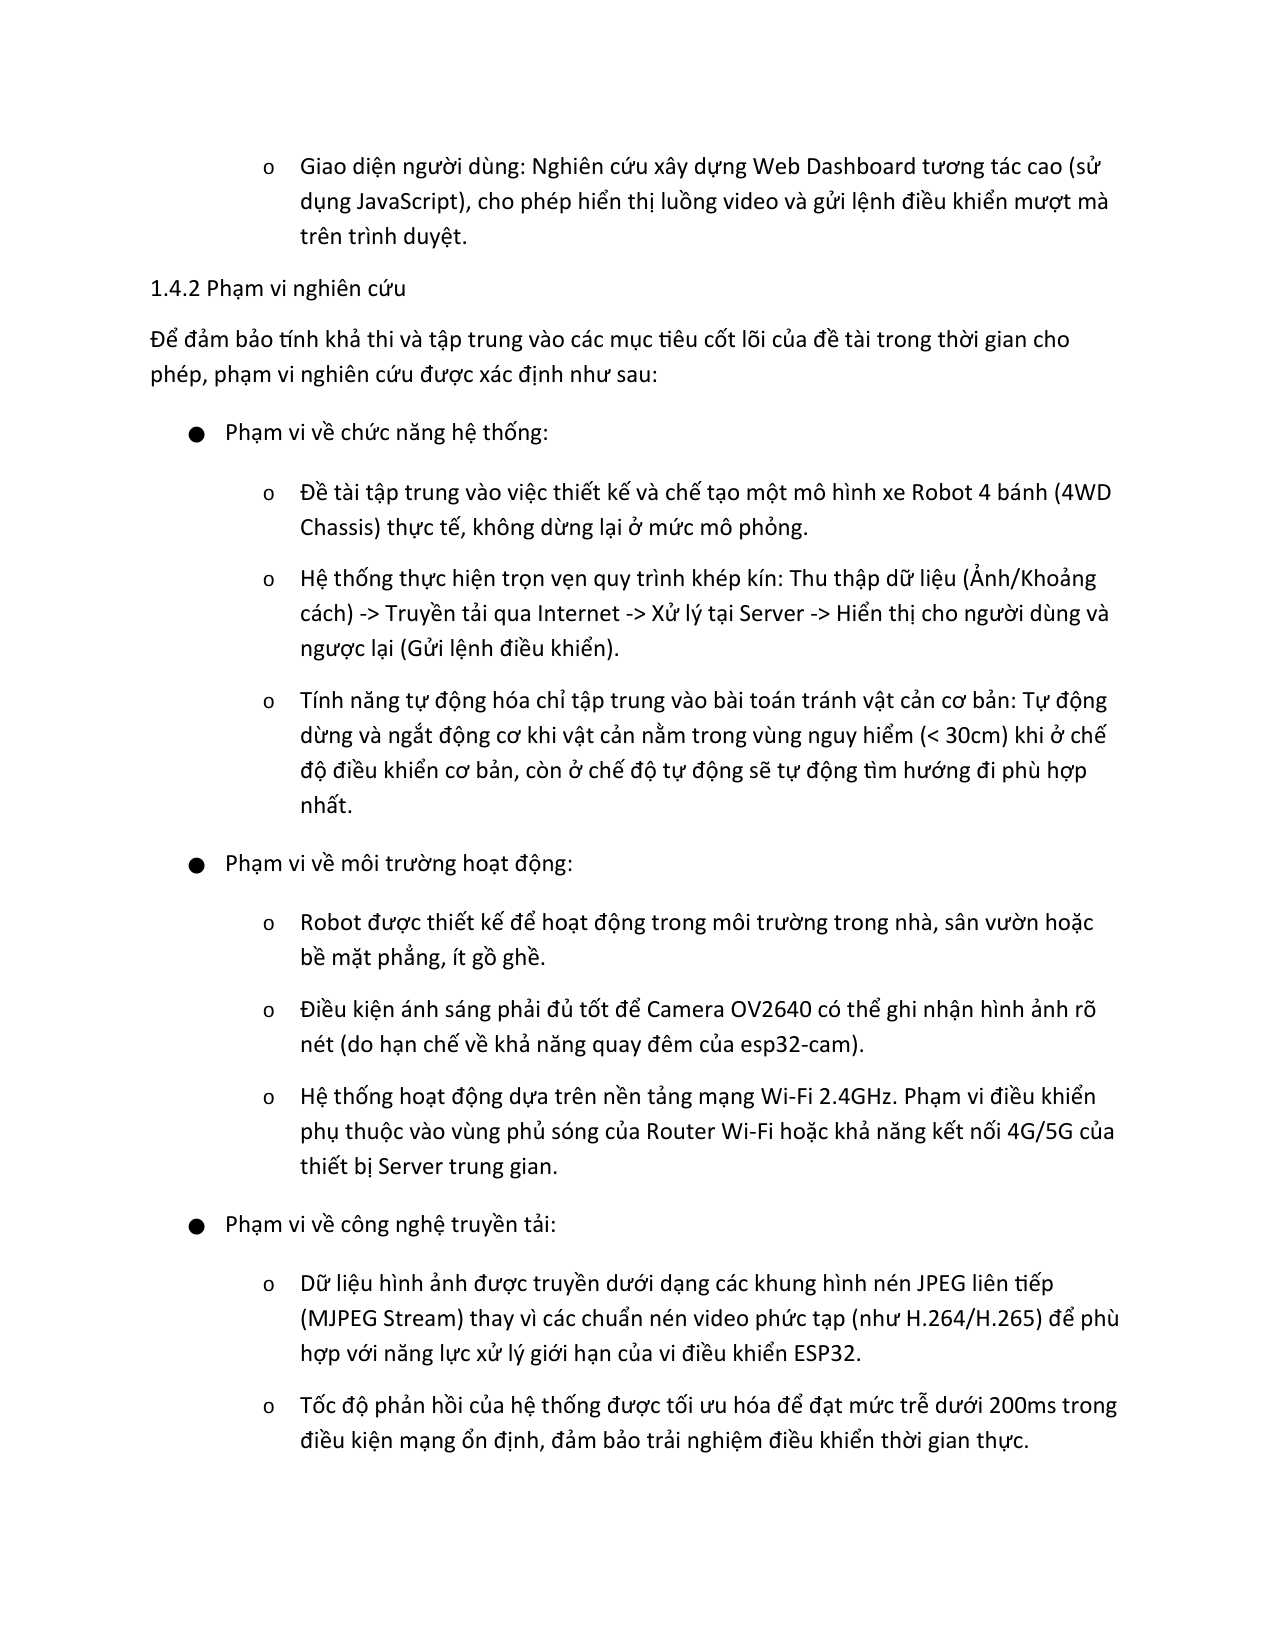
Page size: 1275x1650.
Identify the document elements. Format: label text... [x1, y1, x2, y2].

list Hệ thống thực hiện trọn vẹn quy trình khép kín: Thu thập dữ liệu (Ảnh/Khoảng cách) -> Truyền tải qua Internet -> Xử lý tại Server -> Hiển thị cho người dùng và ngược lại (Gửi lệnh điều khiển). [262, 562, 1125, 663]
list Tính năng tự động hóa chỉ tập trung vào bài toán tránh vật cản cơ bản: Tự động dừng và ngắt động cơ khi vật cản nằm trong vùng nguy hiểm (< 30cm) khi ở chế độ điều khiển cơ bản, còn ở chế độ tự động sẽ tự động tìm hướng đi phù hợp nhất. [262, 684, 1125, 819]
text Để đảm bảo tính khả thi và tập trung vào các mục tiêu cốt lõi của đề tài trong thời gian cho phép, phạm vi nghiên cứu được xác định như sau: [150, 323, 1125, 389]
list Giao diện người dùng: Nghiên cứu xây dựng Web Dashboard tương tác cao (sử dụng JavaScript), cho phép hiển thị luồng video và gửi lệnh điều khiển mượt mà trên trình duyệt. [262, 150, 1125, 251]
list Dữ liệu hình ảnh được truyền dưới dạng các khung hình nén JPEG liên tiếp (MJPEG Stream) thay vì các chuẩn nén video phức tạp (như H.264/H.265) để phù hợp với năng lực xử lý giới hạn của vi điều khiển ESP32. [262, 1267, 1125, 1368]
list Phạm vi về môi trường hoạt động: [187, 841, 1125, 883]
list Điều kiện ánh sáng phải đủ tốt để Camera OV2640 có thể ghi nhận hình ảnh rõ nét (do hạn chế về khả năng quay đêm của esp32-cam). [262, 993, 1125, 1059]
list Robot được thiết kế để hoạt động trong môi trường trong nhà, sân vườn hoặc bề mặt phẳng, ít gồ ghề. [262, 906, 1125, 972]
list Tốc độ phản hồi của hệ thống được tối ưu hóa để đạt mức trễ dưới 200ms trong điều kiện mạng ổn định, đảm bảo trải nghiệm điều khiển thời gian thực. [262, 1389, 1125, 1454]
list Phạm vi về chức năng hệ thống: [187, 410, 1125, 453]
list Hệ thống hoạt động dựa trên nền tảng mạng Wi-Fi 2.4GHz. Phạm vi điều khiển phụ thuộc vào vùng phủ sóng của Router Wi-Fi hoặc khả năng kết nối 4G/5G của thiết bị Server trung gian. [262, 1080, 1125, 1180]
list Phạm vi về công nghệ truyền tải: [187, 1201, 1125, 1244]
list Đề tài tập trung vào việc thiết kế và chế tạo một mô hình xe Robot 4 bánh (4WD Chassis) thực tế, không dừng lại ở mức mô phỏng. [262, 476, 1125, 541]
subtitle 1.4.2 Phạm vi nghiên cứu [150, 272, 1125, 302]
